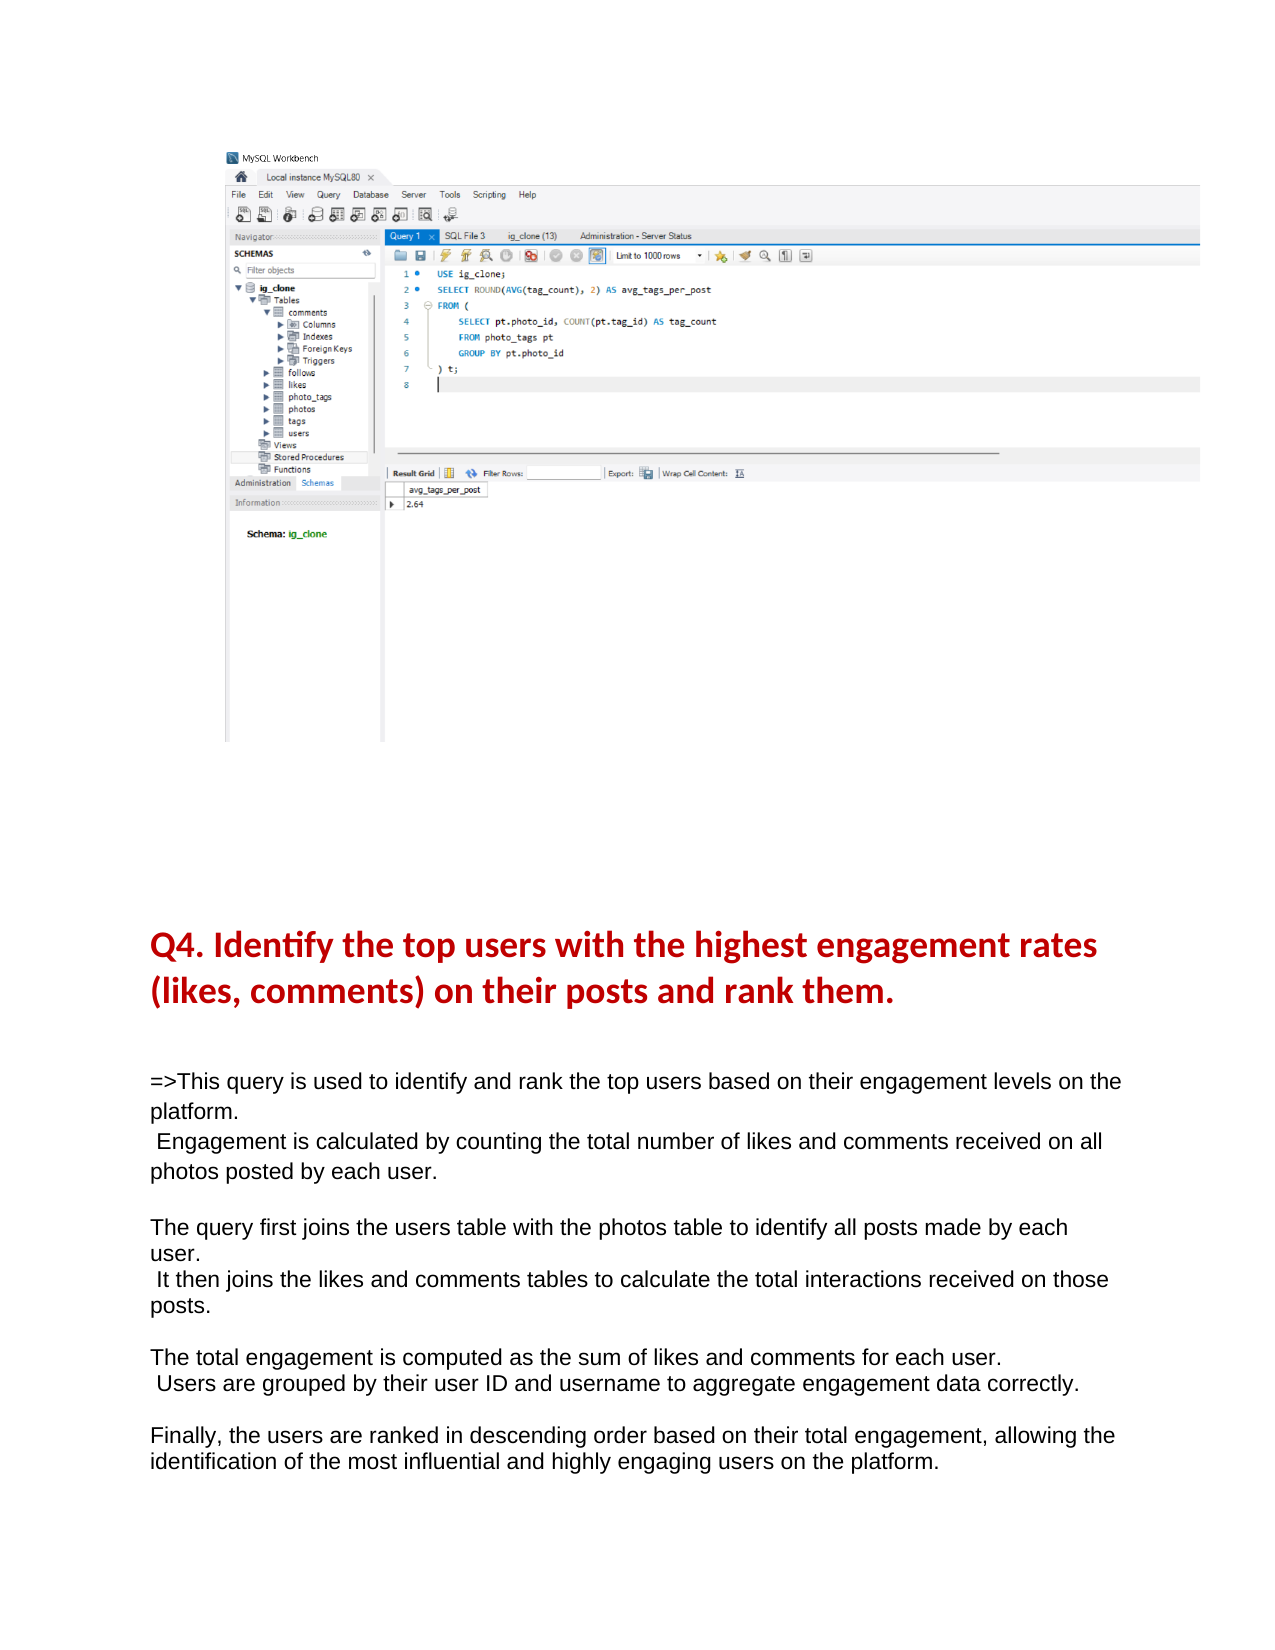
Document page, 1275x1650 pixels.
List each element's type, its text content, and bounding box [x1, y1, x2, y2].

text Finally, the users are ranked in descending order based on their total engagement, allowing the identification of the most influential and highly engaging users on the platform. [150, 1422, 1125, 1474]
text The total engagement is computed as the sum of likes and comments for each user. Users are grouped by their user ID and username to aggregate engagement data correctly. [150, 1344, 1125, 1397]
text =>This query is used to identify and rank the top users based on their engagement levels on the platform. Engagement is calculated by counting the total number of likes and comments received on all photos posted by each user. [150, 1068, 1125, 1184]
picture [225, 150, 1200, 742]
text The query first joins the users table with the photos table to identify all posts made by each user. It then joins the likes and comments tables to calculate the total interactions received on those posts. [150, 1213, 1125, 1319]
text Q4. Identify the top users with the highest engagement rates (likes, comments) on their posts and rank them. [150, 921, 1125, 1012]
